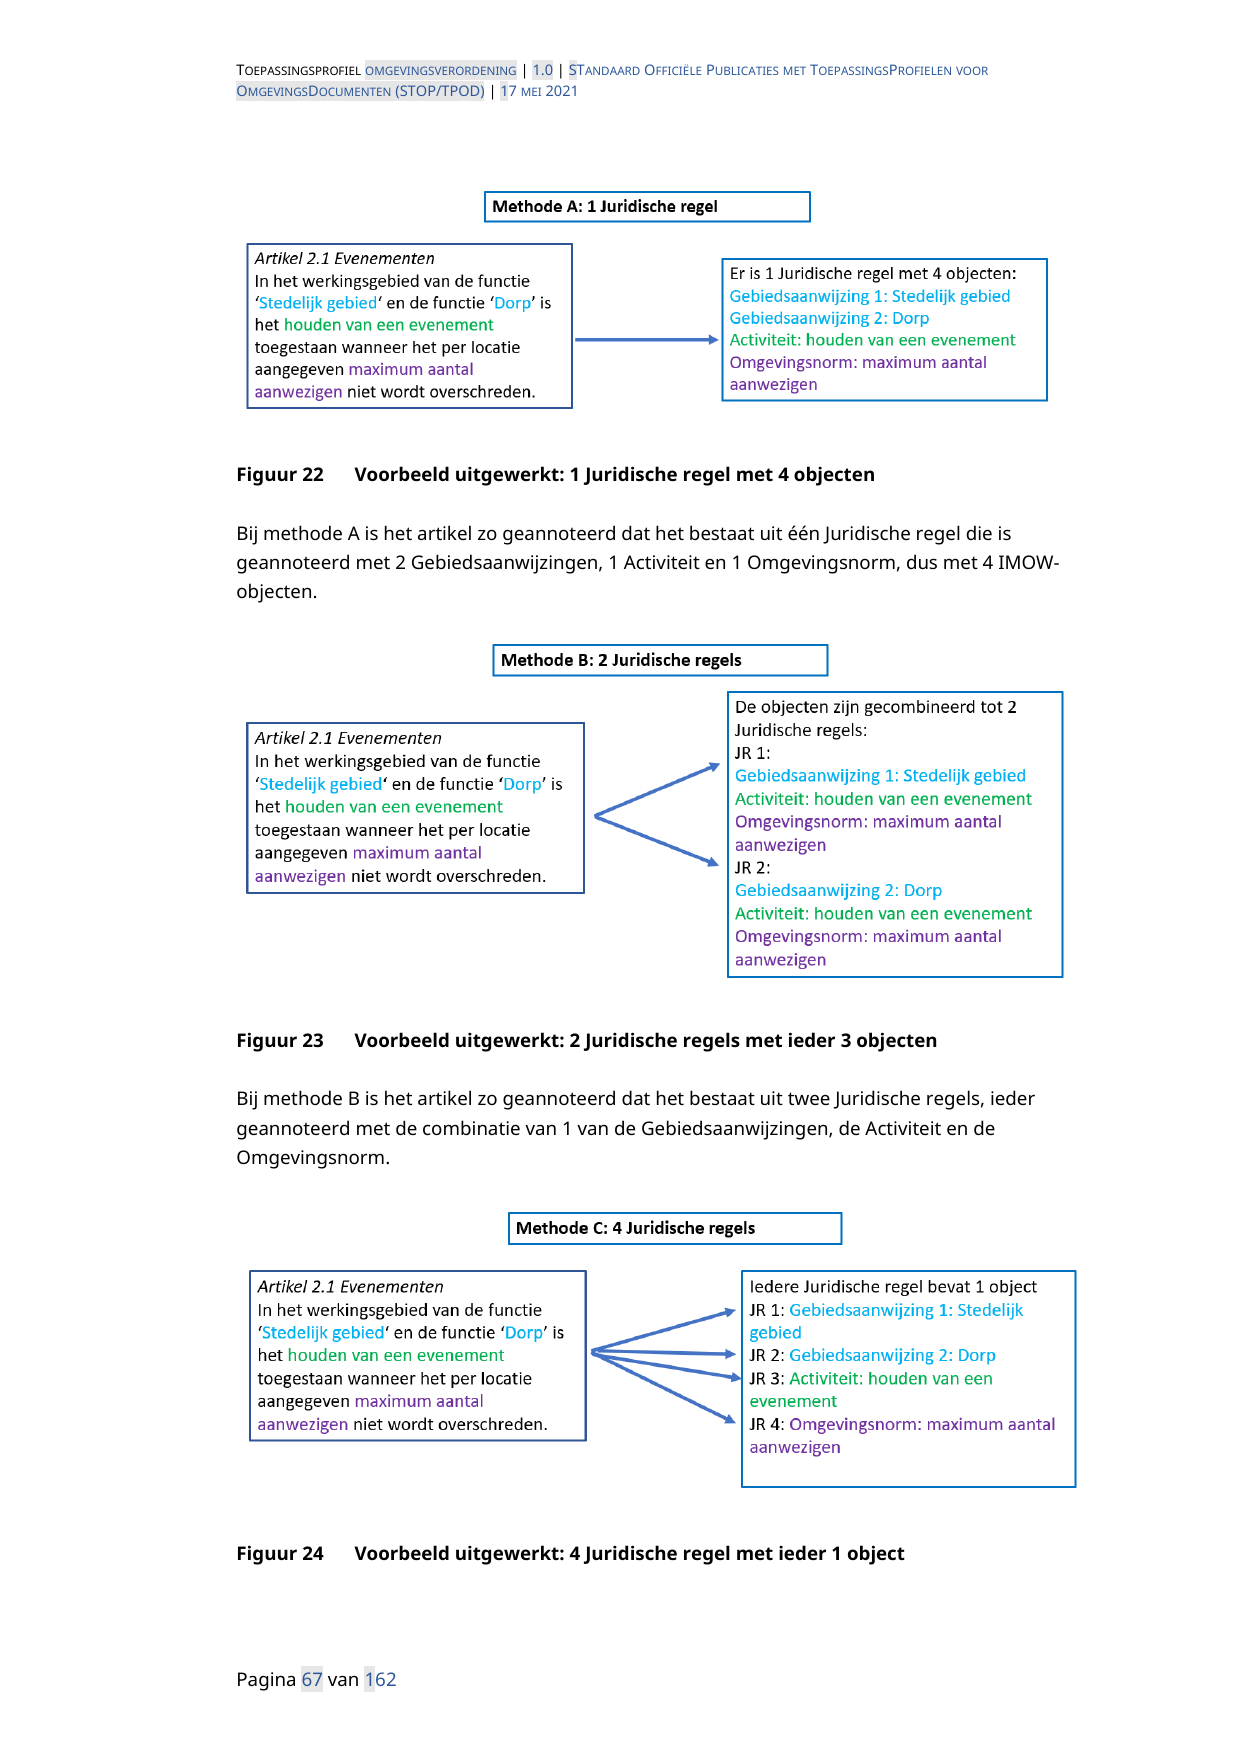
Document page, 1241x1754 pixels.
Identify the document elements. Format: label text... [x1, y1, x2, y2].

picture [236, 633, 1078, 995]
picture [236, 177, 1073, 430]
text Voorbeeld uitgewerkt: 2 Juridische regels met ieder 3 objecten [236, 1024, 1122, 1053]
text Bij methode A is het artikel zo geannoteerd dat het bestaat uit één Juridische regel die is geannoteerd met 2 Gebiedsaanwijzingen, 1 Activiteit en 1 Omgevingsnorm, dus met 4 IMOW-objecten. [236, 517, 1122, 604]
text Voorbeeld uitgewerkt: 4 Juridische regel met ieder 1 object [236, 1537, 1122, 1567]
text Bij methode B is het artikel zo geannoteerd dat het bestaat uit twee Juridische regels, ieder geannoteerd met de combinatie van 1 van de Gebiedsaanwijzingen, de Activiteit en de Omgevingsnorm. [236, 1082, 1122, 1170]
picture [236, 1199, 1098, 1509]
text Voorbeeld uitgewerkt: 1 Juridische regel met 4 objecten [236, 458, 1122, 488]
